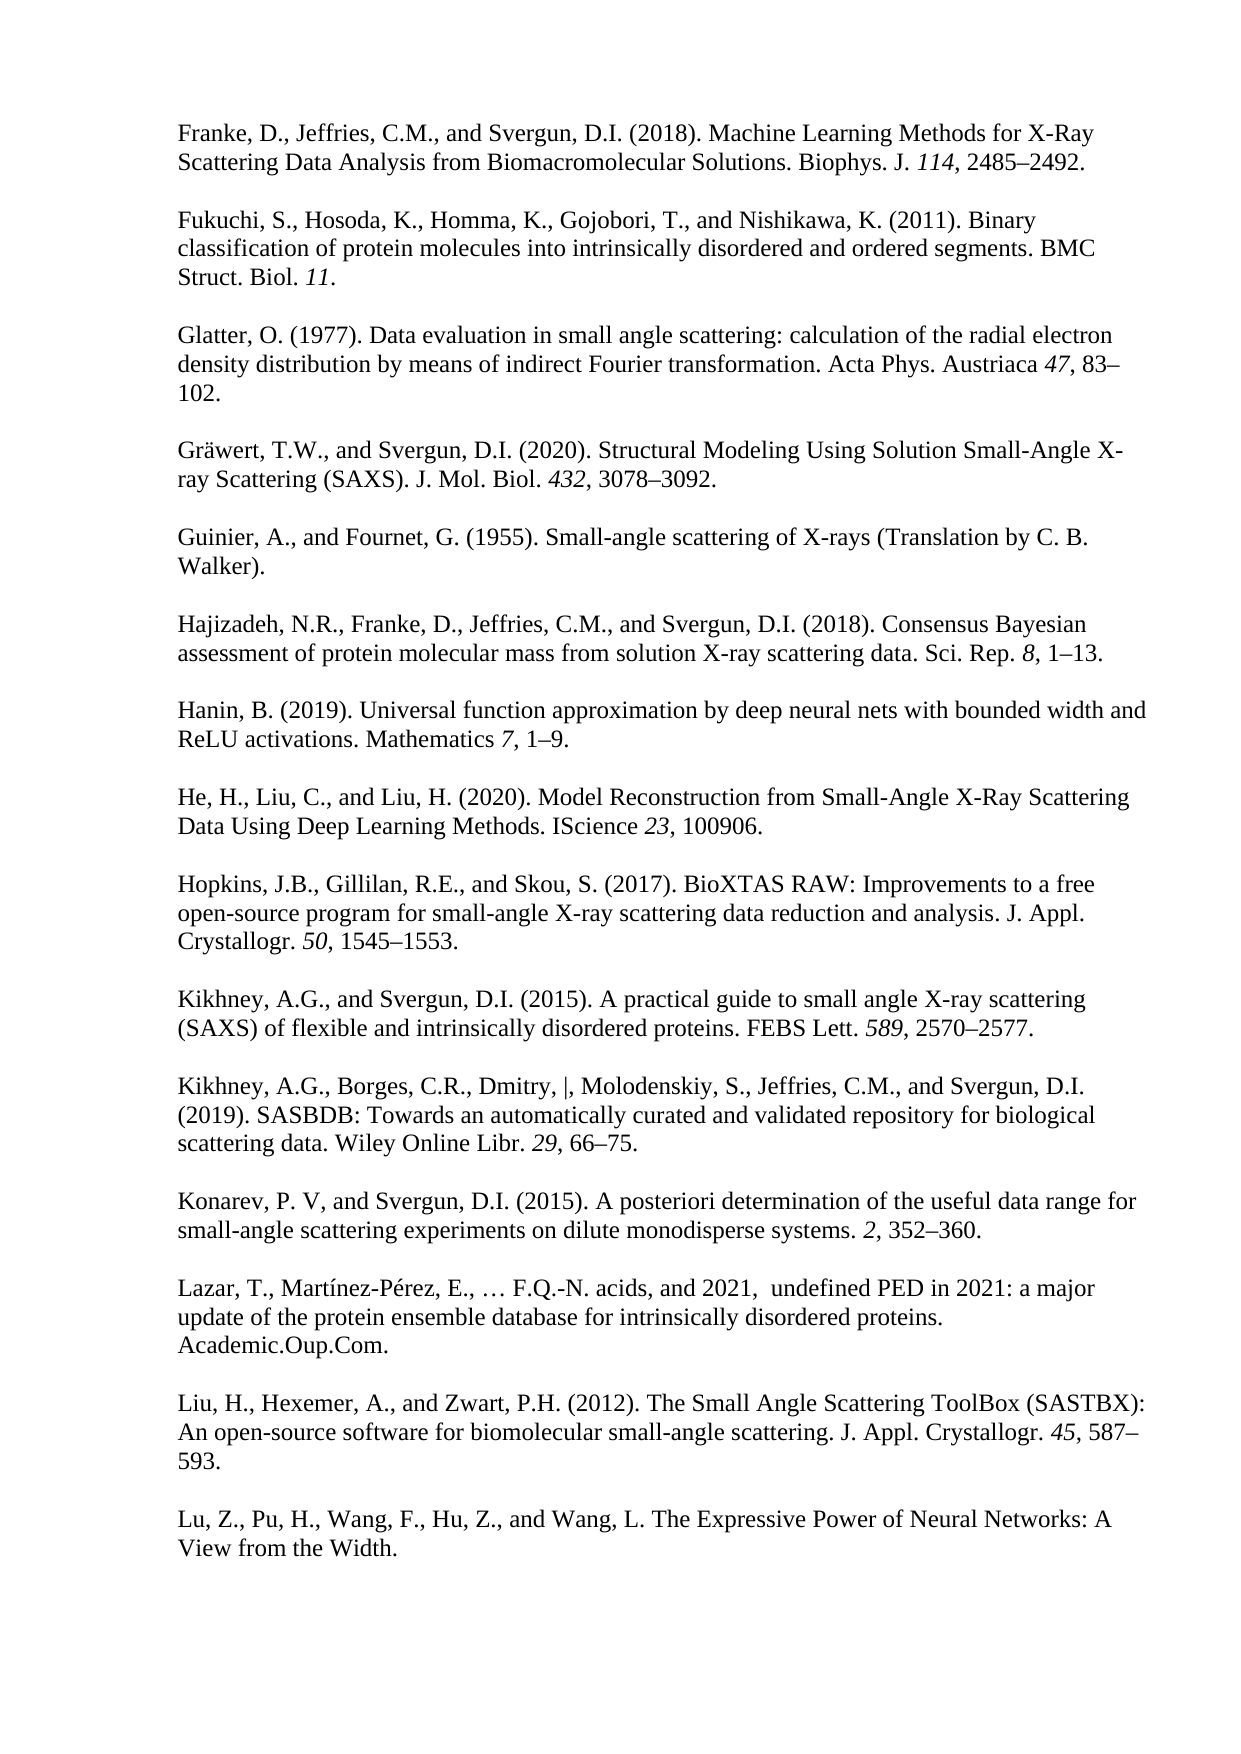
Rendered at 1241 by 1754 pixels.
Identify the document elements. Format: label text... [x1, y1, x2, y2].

text Kikhney, A.G., and Svergun, D.I. (2015). A practical guide to small angle X-ray scattering (SAXS) of flexible and intrinsically disordered proteins. FEBS Lett. 589, 2570–2577. [177, 984, 1152, 1042]
text Gräwert, T.W., and Svergun, D.I. (2020). Structural Modeling Using Solution Small-Angle X-ray Scattering (SAXS). J. Mol. Biol. 432, 3078–3092. [177, 436, 1152, 493]
text Fukuchi, S., Hosoda, K., Homma, K., Gojobori, T., and Nishikawa, K. (2011). Binary classification of protein molecules into intrinsically disordered and ordered segments. BMC Struct. Biol. 11. [177, 205, 1152, 291]
text Liu, H., Hexemer, A., and Zwart, P.H. (2012). The Small Angle Scattering ToolBox (SASTBX): An open-source software for biomolecular small-angle scattering. J. Appl. Crystallogr. 45, 587–593. [177, 1388, 1152, 1475]
text Hanin, B. (2019). Universal function approximation by deep neural nets with bounded width and ReLU activations. Mathematics 7, 1–9. [177, 696, 1152, 753]
text Lazar, T., Martínez-Pérez, E., … F.Q.-N. acids, and 2021, undefined PED in 2021: a major update of the protein ensemble database for intrinsically disordered proteins. Academic.Oup.Com. [177, 1273, 1152, 1359]
text Guinier, A., and Fournet, G. (1955). Small-angle scattering of X-rays (Translation by C. B. Walker). [177, 522, 1152, 580]
text Hopkins, J.B., Gillilan, R.E., and Skou, S. (2017). BioXTAS RAW: Improvements to a free open-source program for small-angle X-ray scattering data reduction and analysis. J. Appl. Crystallogr. 50, 1545–1553. [177, 869, 1152, 955]
text Kikhney, A.G., Borges, C.R., Dmitry, |, Molodenskiy, S., Jeffries, C.M., and Svergun, D.I. (2019). SASBDB: Towards an automatically curated and validated repository for biological scattering data. Wiley Online Libr. 29, 66–75. [177, 1071, 1152, 1157]
text He, H., Liu, C., and Liu, H. (2020). Model Reconstruction from Small-Angle X-Ray Scattering Data Using Deep Learning Methods. IScience 23, 100906. [177, 782, 1152, 840]
text Franke, D., Jeffries, C.M., and Svergun, D.I. (2018). Machine Learning Methods for X-Ray Scattering Data Analysis from Biomacromolecular Solutions. Biophys. J. 114, 2485–2492. [177, 118, 1152, 176]
text Konarev, P. V, and Svergun, D.I. (2015). A posteriori determination of the useful data range for small-angle scattering experiments on dilute monodisperse systems. 2, 352–360. [177, 1186, 1152, 1244]
text Lu, Z., Pu, H., Wang, F., Hu, Z., and Wang, L. The Expressive Power of Neural Networks: A View from the Width. [177, 1504, 1152, 1561]
text Glatter, O. (1977). Data evaluation in small angle scattering: calculation of the radial electron density distribution by means of indirect Fourier transformation. Acta Phys. Austriaca 47, 83–102. [177, 320, 1152, 406]
text Hajizadeh, N.R., Franke, D., Jeffries, C.M., and Svergun, D.I. (2018). Consensus Bayesian assessment of protein molecular mass from solution X-ray scattering data. Sci. Rep. 8, 1–13. [177, 609, 1152, 666]
